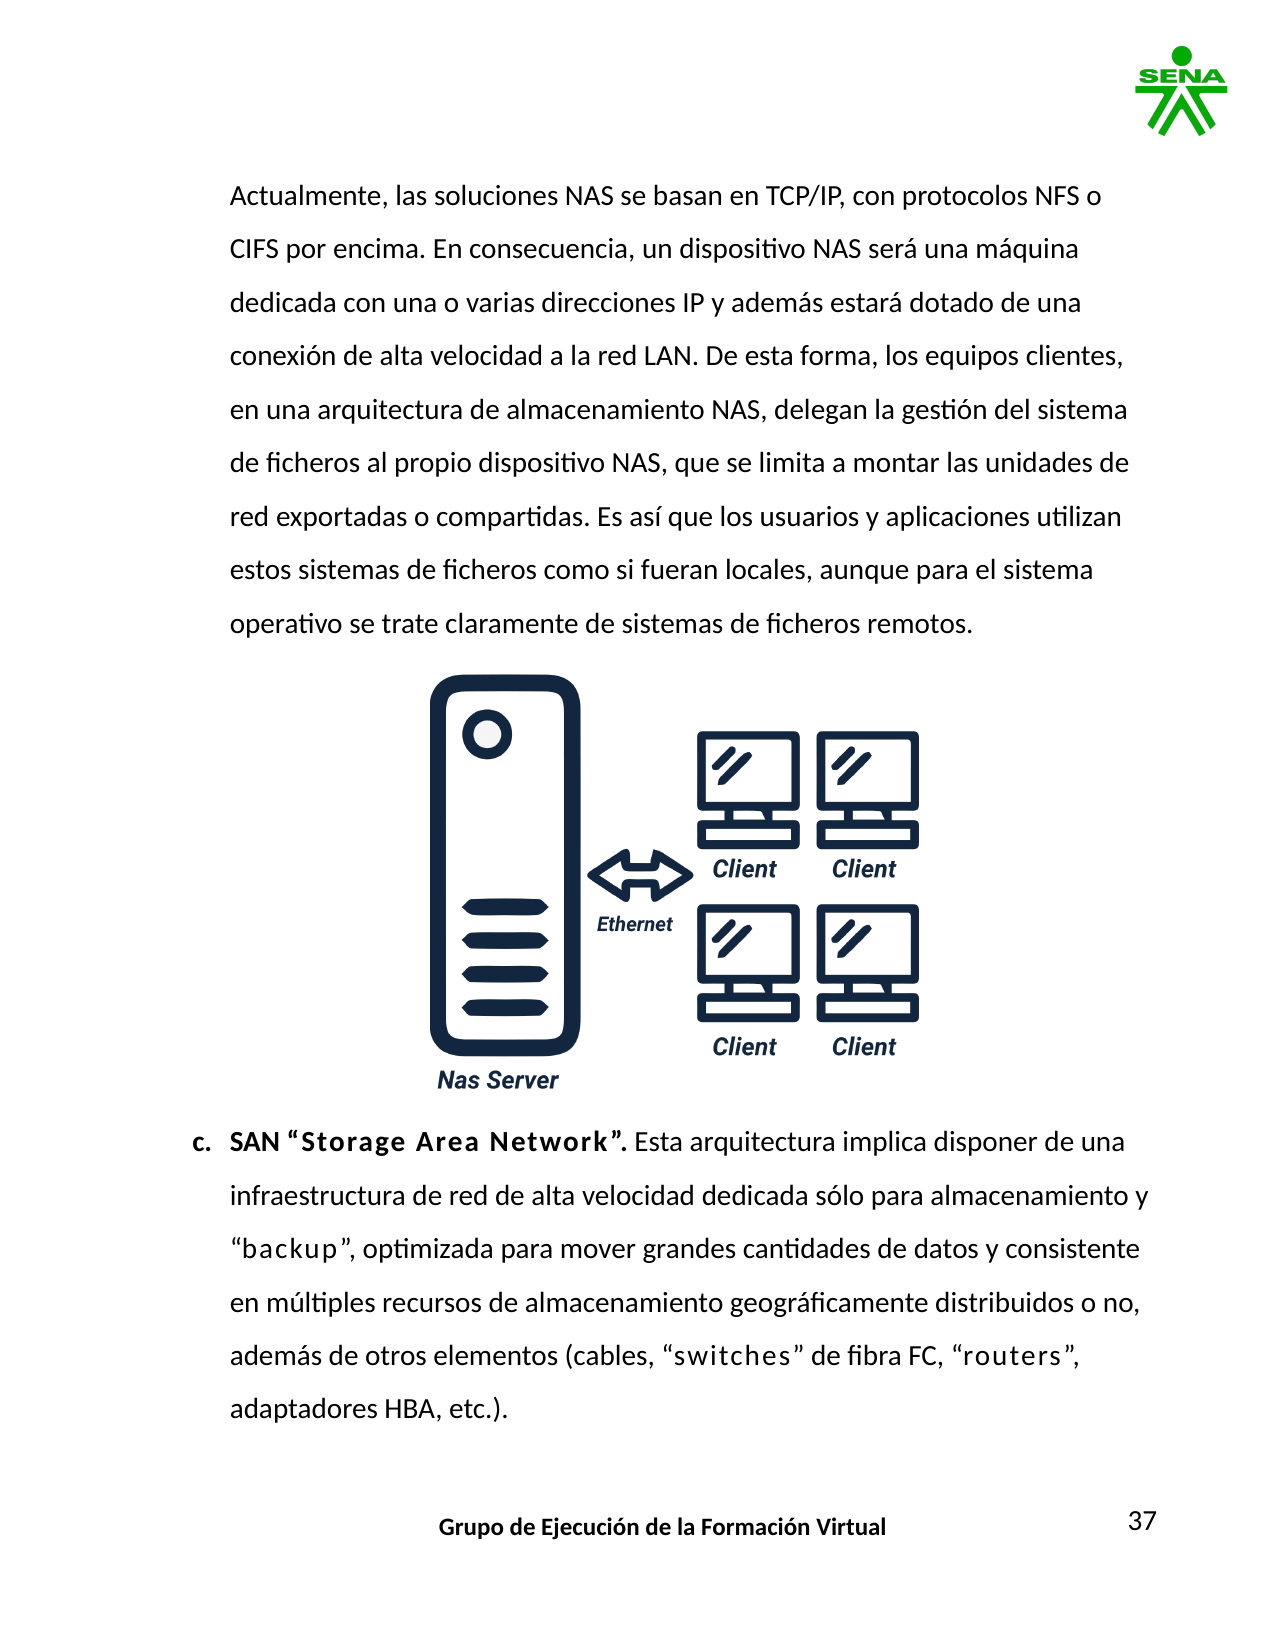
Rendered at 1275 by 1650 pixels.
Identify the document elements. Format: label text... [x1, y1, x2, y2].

list SAN “Storage Area Network”. Esta arquitectura implica disponer de una infraestructura de red de alta velocidad dedicada sólo para almacenamiento y “backup”, optimizada para mover grandes cantidades de datos y consistente en múltiples recursos de almacenamiento geográficamente distribuidos o no, además de otros elementos (cables, “switches” de fibra FC, “routers”, adaptadores HBA, etc.). [192, 1123, 1157, 1426]
picture [430, 674, 919, 1089]
picture [1135, 46, 1228, 136]
list Actualmente, las soluciones NAS se basan en TCP/IP, con protocolos NFS o CIFS por encima. En consecuencia, un dispositivo NAS será una máquina dedicada con una o varias direcciones IP y además estará dotado de una conexión de alta velocidad a la red LAN. De esta forma, los equipos clientes, en una arquitectura de almacenamiento NAS, delegan la gestión del sistema de ficheros al propio dispositivo NAS, que se limita a montar las unidades de red exportadas o compartidas. Es así que los usuarios y aplicaciones utilizan estos sistemas de ficheros como si fueran locales, aunque para el sistema operativo se trate claramente de sistemas de ficheros remotos. [229, 177, 1157, 640]
